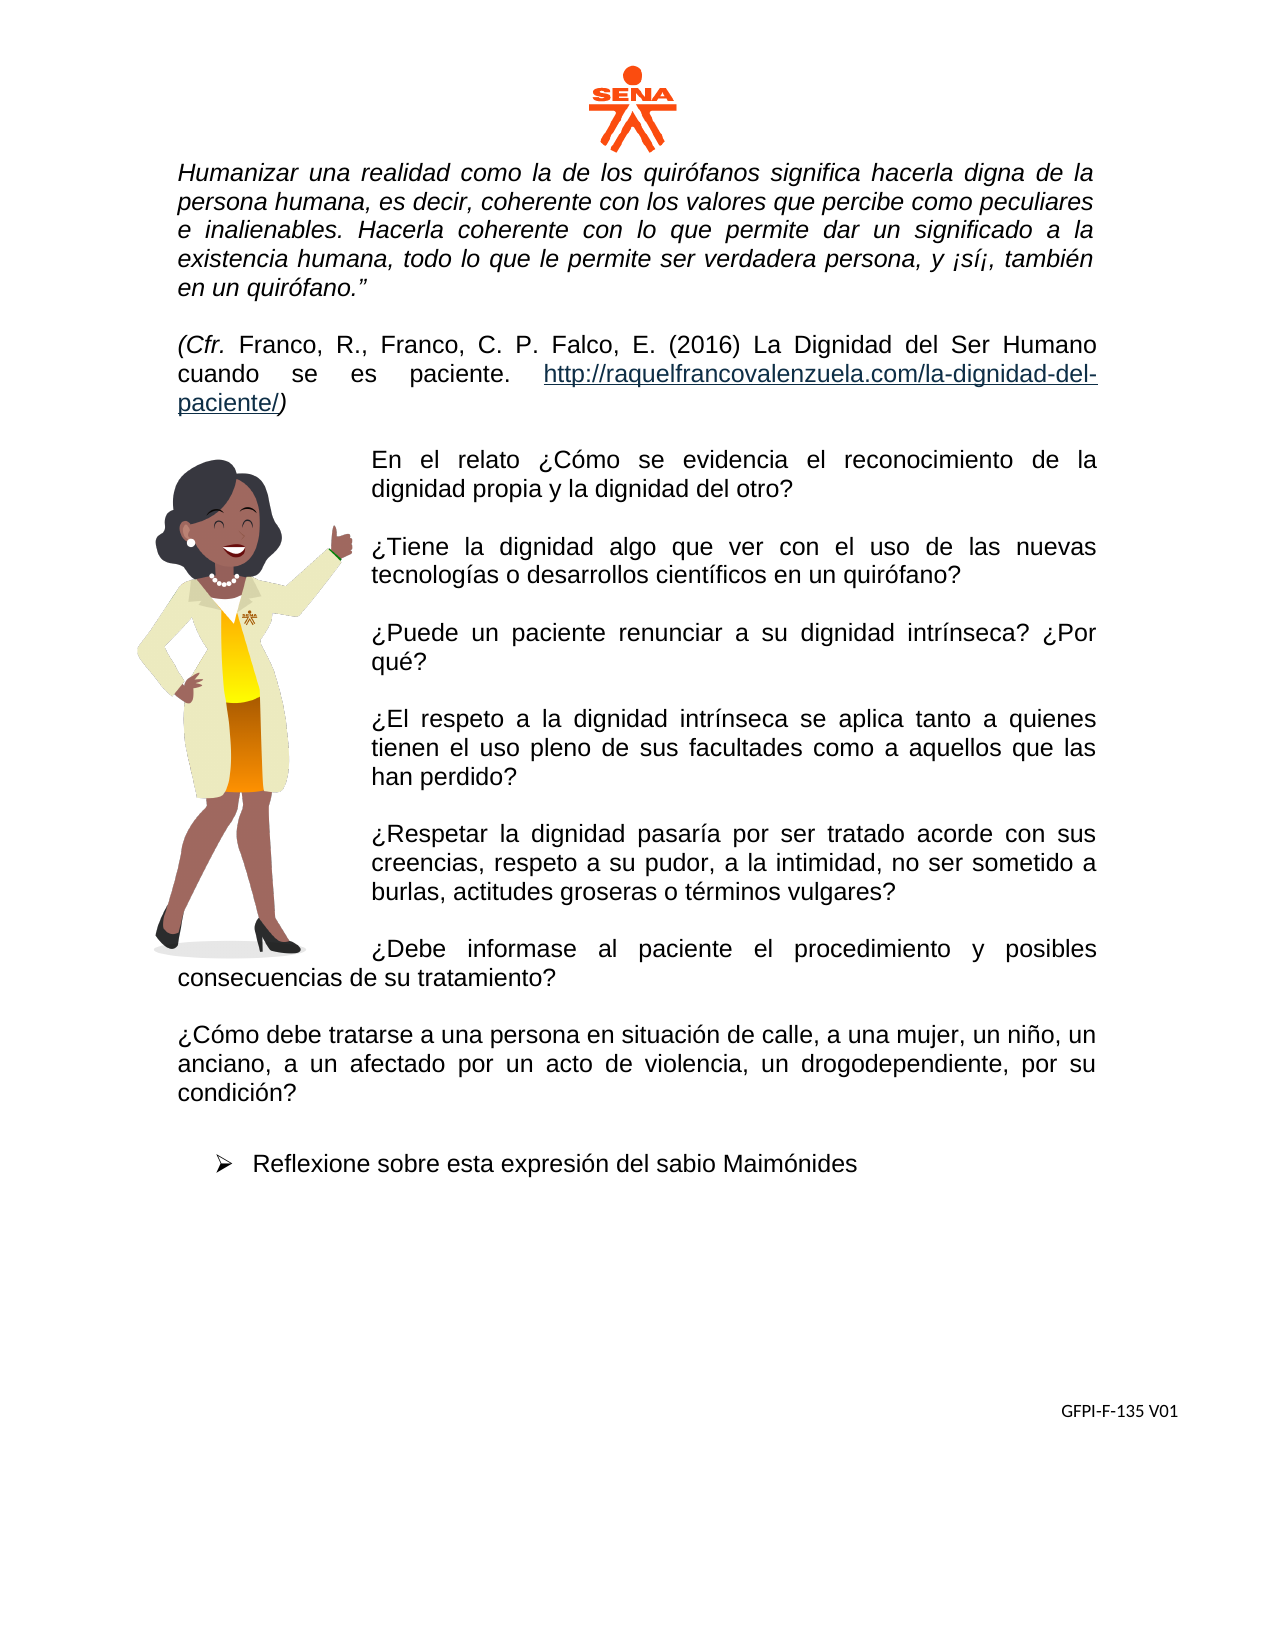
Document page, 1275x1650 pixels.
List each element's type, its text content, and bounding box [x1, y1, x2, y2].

text ¿Debe informase al paciente el procedimiento y posibles consecuencias de su tratamiento? [177, 934, 1098, 992]
text ¿Respetar la dignidad pasaría por ser tratado acorde con sus creencias, respeto a su pudor, a la intimidad, no ser sometido a burlas, actitudes groseras o términos vulgares? [353, 819, 1098, 905]
list Reflexione sobre esta expresión del sabio Maimónides [215, 1135, 1098, 1187]
text ¿Cómo debe tratarse a una persona en situación de calle, a una mujer, un niño, un anciano, a un afectado por un acto de violencia, un drogodependiente, por su condición? [177, 1020, 1098, 1107]
text ¿Puede un paciente renunciar a su dignidad intrínseca? ¿Por qué? [353, 618, 1098, 675]
text ¿El respeto a la dignidad intrínseca se aplica tanto a quienes tienen el uso pleno de sus facultades como a aquellos que las han perdido? [353, 704, 1098, 790]
text Humanizar una realidad como la de los quirófanos significa hacerla digna de la persona humana, es decir, coherente con los valores que percibe como peculiares e inalienables. Hacerla coherente con lo que permite dar un significado a la existencia humana, todo lo que le permite ser verdadera persona, y ¡sí¡, también en un quirófano.” [177, 158, 1098, 302]
text (Cfr. Franco, R., Franco, C. P. Falco, E. (2016) La Dignidad del Ser Humano cuando se es paciente. http://raquelfrancovalenzuela.com/la-dignidad-del-paciente/) [177, 330, 1098, 417]
picture [137, 459, 353, 959]
text ¿Tiene la dignidad algo que ver con el uso de las nuevas tecnologías o desarrollos científicos en un quirófano? [353, 532, 1098, 589]
text En el relato ¿Cómo se evidencia el reconocimiento de la dignidad propia y la dignidad del otro? [177, 445, 1098, 503]
picture [578, 62, 683, 157]
